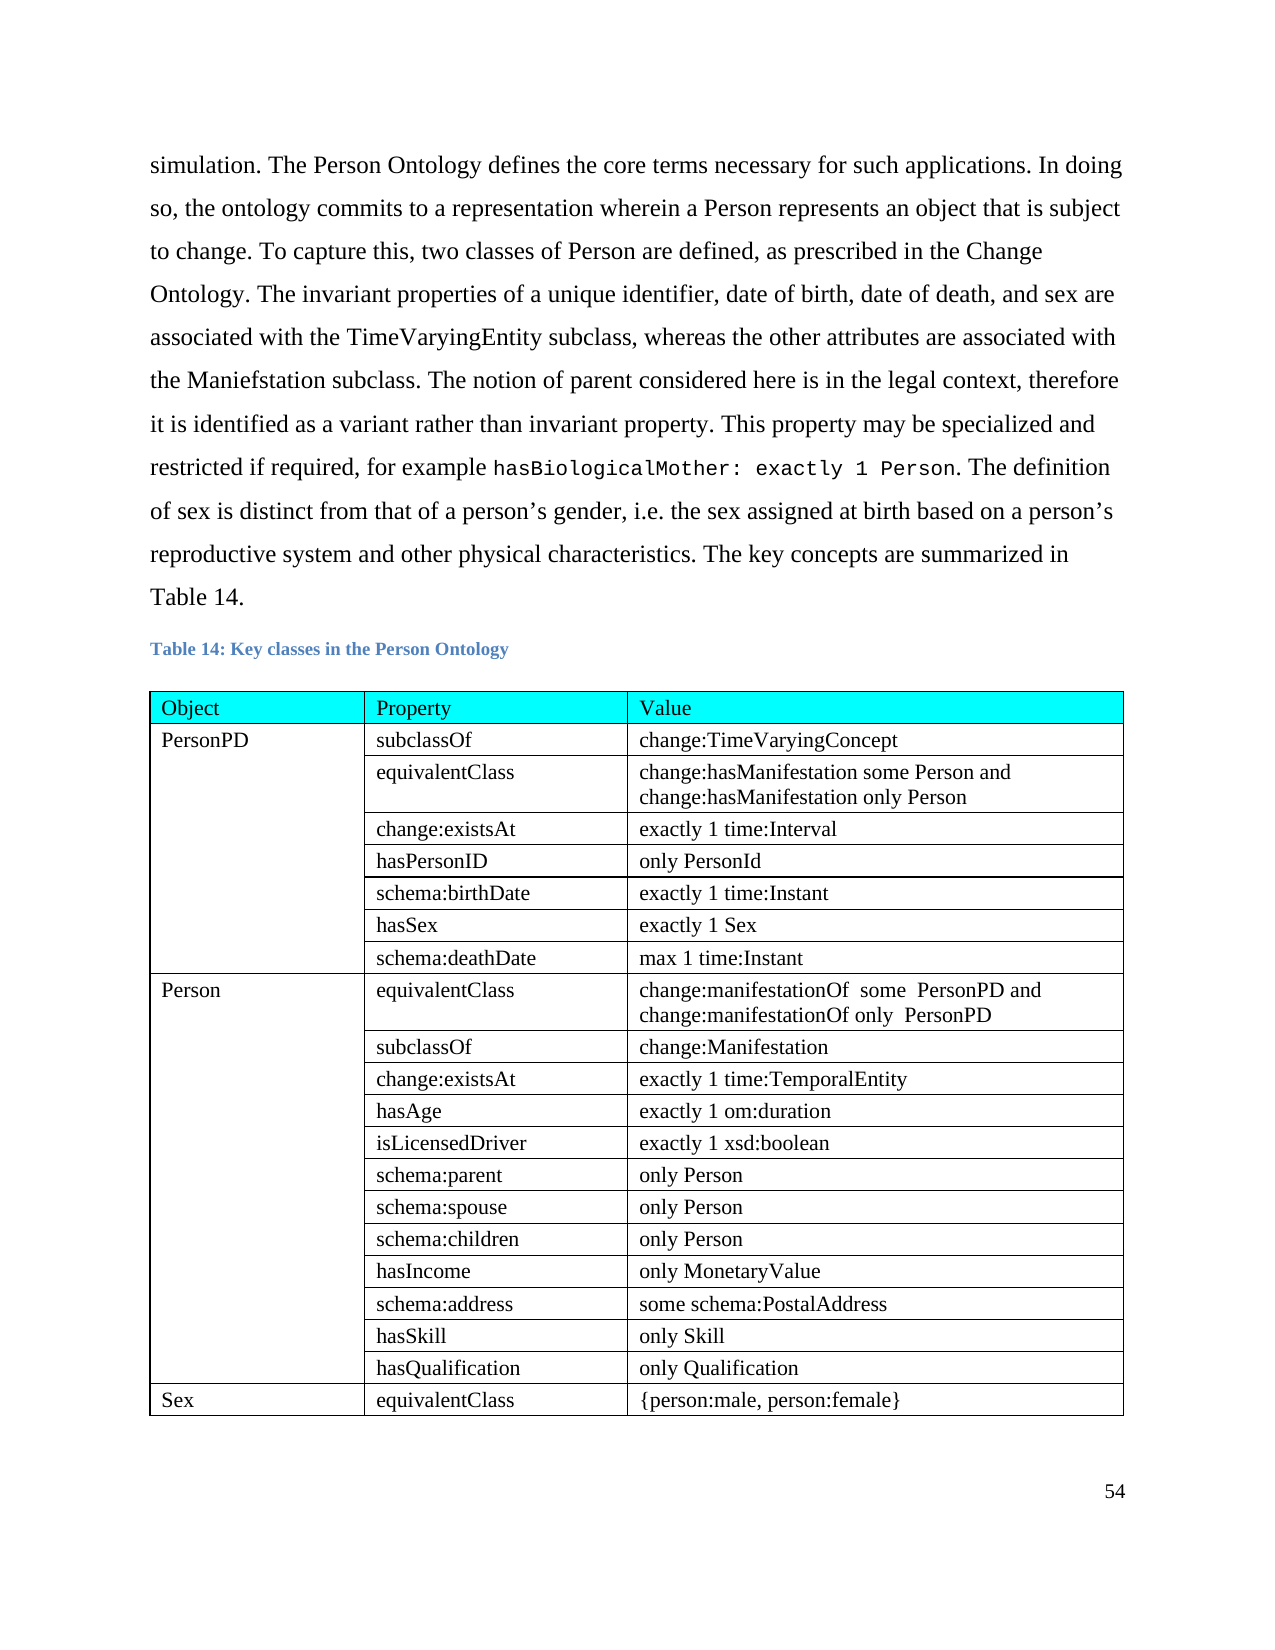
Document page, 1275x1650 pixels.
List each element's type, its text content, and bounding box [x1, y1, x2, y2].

text Table 14: Key classes in the Person Ontology [150, 638, 1125, 659]
table_cell equivalentClass [365, 1384, 627, 1415]
table_cell max 1 time:Instant [628, 942, 1123, 973]
table_cell schema:address [365, 1288, 627, 1319]
table_cell isLicensedDriver [365, 1127, 627, 1158]
table_header Property [365, 692, 627, 723]
table_cell hasIncome [365, 1256, 627, 1287]
table_header Object [151, 692, 364, 723]
table_cell change:manifestationOf some PersonPD and change:manifestationOf only PersonPD [628, 974, 1123, 1030]
table_cell hasSkill [365, 1320, 627, 1351]
table_cell exactly 1 Sex [628, 910, 1123, 941]
table_cell only Qualification [628, 1352, 1123, 1383]
table_header Value [628, 692, 1123, 723]
table_cell hasQualification [365, 1352, 627, 1383]
table_cell hasAge [365, 1095, 627, 1126]
table_cell only Person [628, 1159, 1123, 1190]
table_cell change:existsAt [365, 813, 627, 844]
table_cell only PersonId [628, 845, 1123, 876]
table_cell schema:parent [365, 1159, 627, 1190]
table_cell only MonetaryValue [628, 1256, 1123, 1287]
table_cell exactly 1 xsd:boolean [628, 1127, 1123, 1158]
table_cell Person [151, 974, 364, 1383]
table_cell only Skill [628, 1320, 1123, 1351]
table_cell PersonPD [151, 724, 364, 973]
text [150, 150, 1125, 611]
table_cell Sex [151, 1384, 364, 1415]
table_cell exactly 1 om:duration [628, 1095, 1123, 1126]
table_cell change:existsAt [365, 1063, 627, 1094]
table_cell schema:children [365, 1224, 627, 1254]
table_cell schema:birthDate [365, 878, 627, 908]
table_cell only Person [628, 1191, 1123, 1222]
table_cell exactly 1 time:TemporalEntity [628, 1063, 1123, 1094]
table_cell exactly 1 time:Interval [628, 813, 1123, 844]
table_cell only Person [628, 1224, 1123, 1254]
table_cell change:hasManifestation some Person and change:hasManifestation only Person [628, 756, 1123, 812]
table_cell subclassOf [365, 1031, 627, 1062]
table_cell schema:spouse [365, 1191, 627, 1222]
table_cell some schema:PostalAddress [628, 1288, 1123, 1319]
table_cell equivalentClass [365, 974, 627, 1030]
table_cell hasSex [365, 910, 627, 941]
table_cell equivalentClass [365, 756, 627, 812]
table_cell hasPersonID [365, 845, 627, 876]
table_cell schema:deathDate [365, 942, 627, 973]
table_cell exactly 1 time:Instant [628, 878, 1123, 908]
table_cell change:TimeVaryingConcept [628, 724, 1123, 755]
table_cell {person:male, person:female} [628, 1384, 1123, 1415]
table_cell subclassOf [365, 724, 627, 755]
table_cell change:Manifestation [628, 1031, 1123, 1062]
